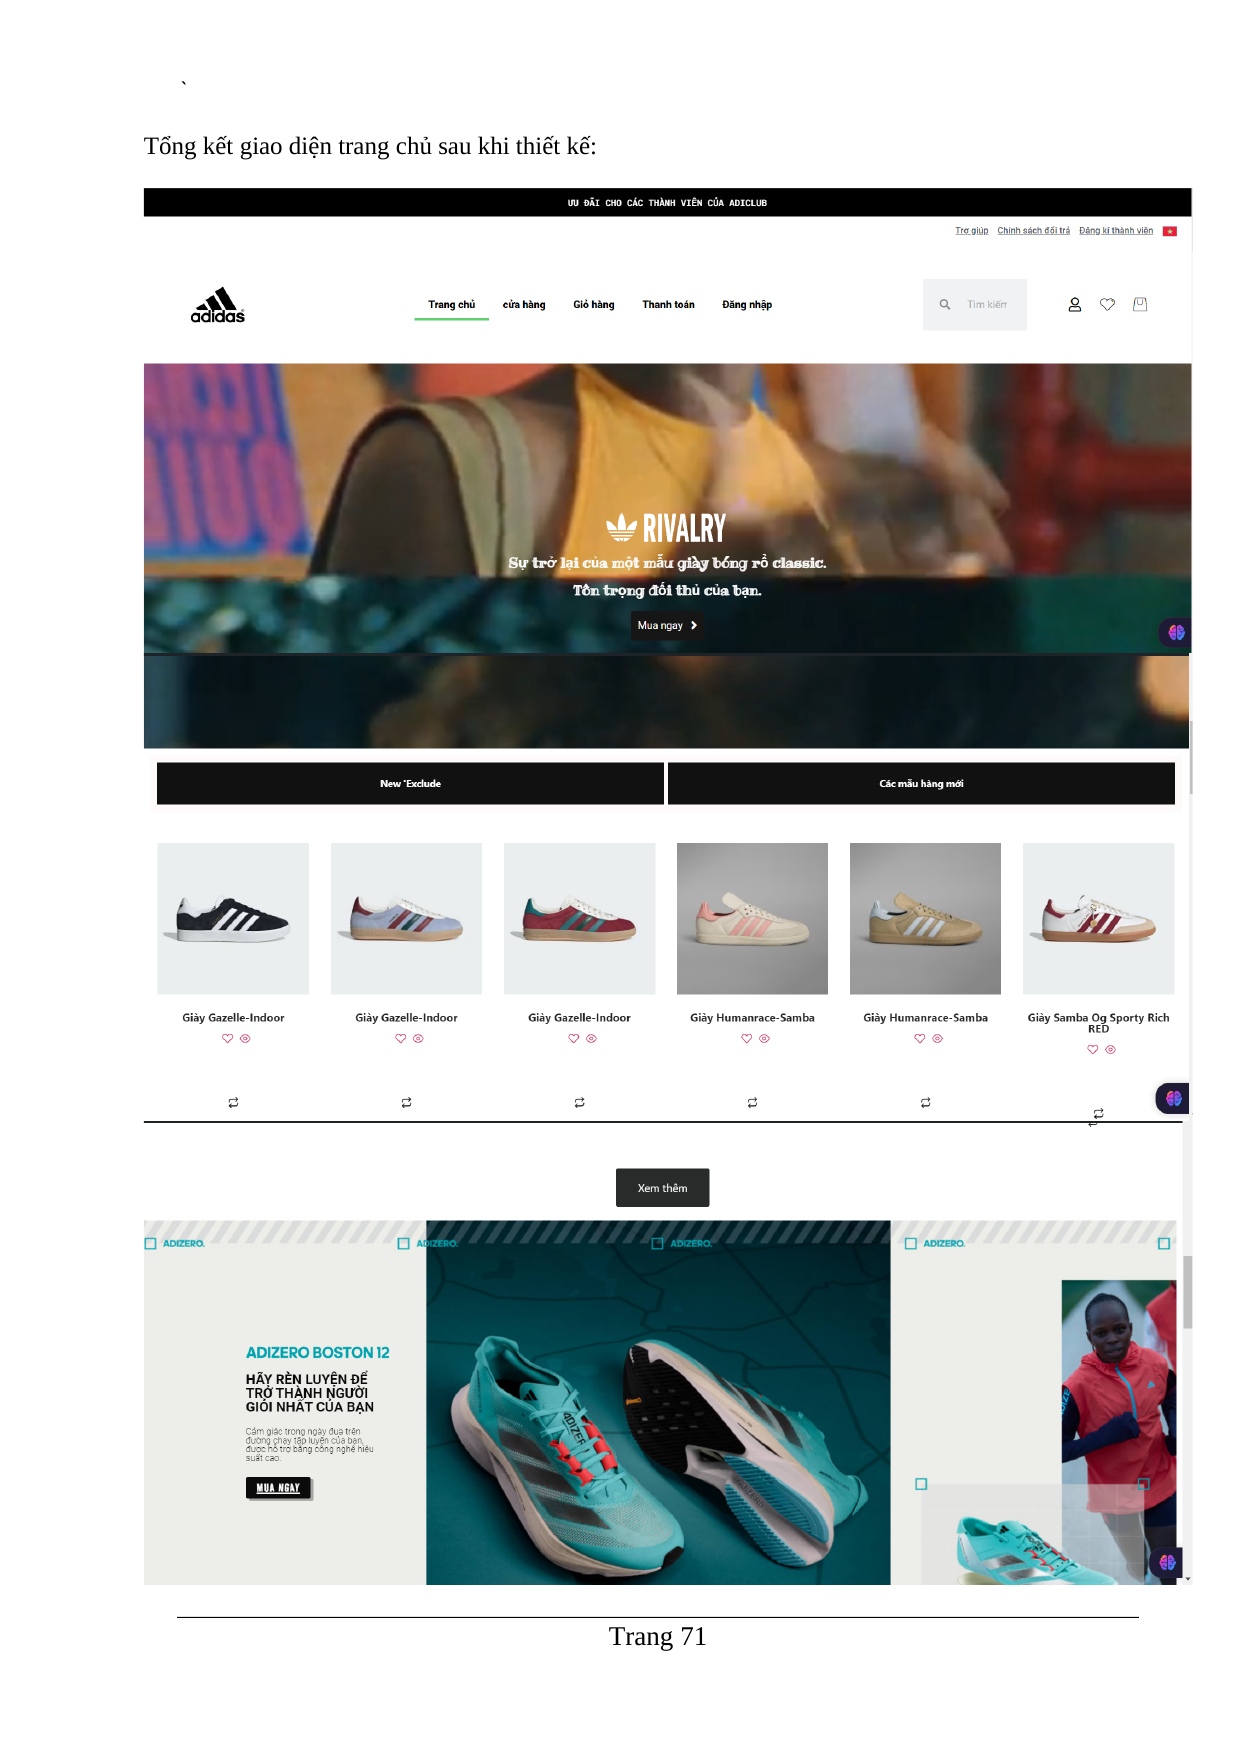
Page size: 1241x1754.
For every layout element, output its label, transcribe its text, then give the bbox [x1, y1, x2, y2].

picture [143, 188, 1193, 1585]
text Tổng kết giao diện trang chủ sau khi thiết kế: [144, 131, 1192, 159]
